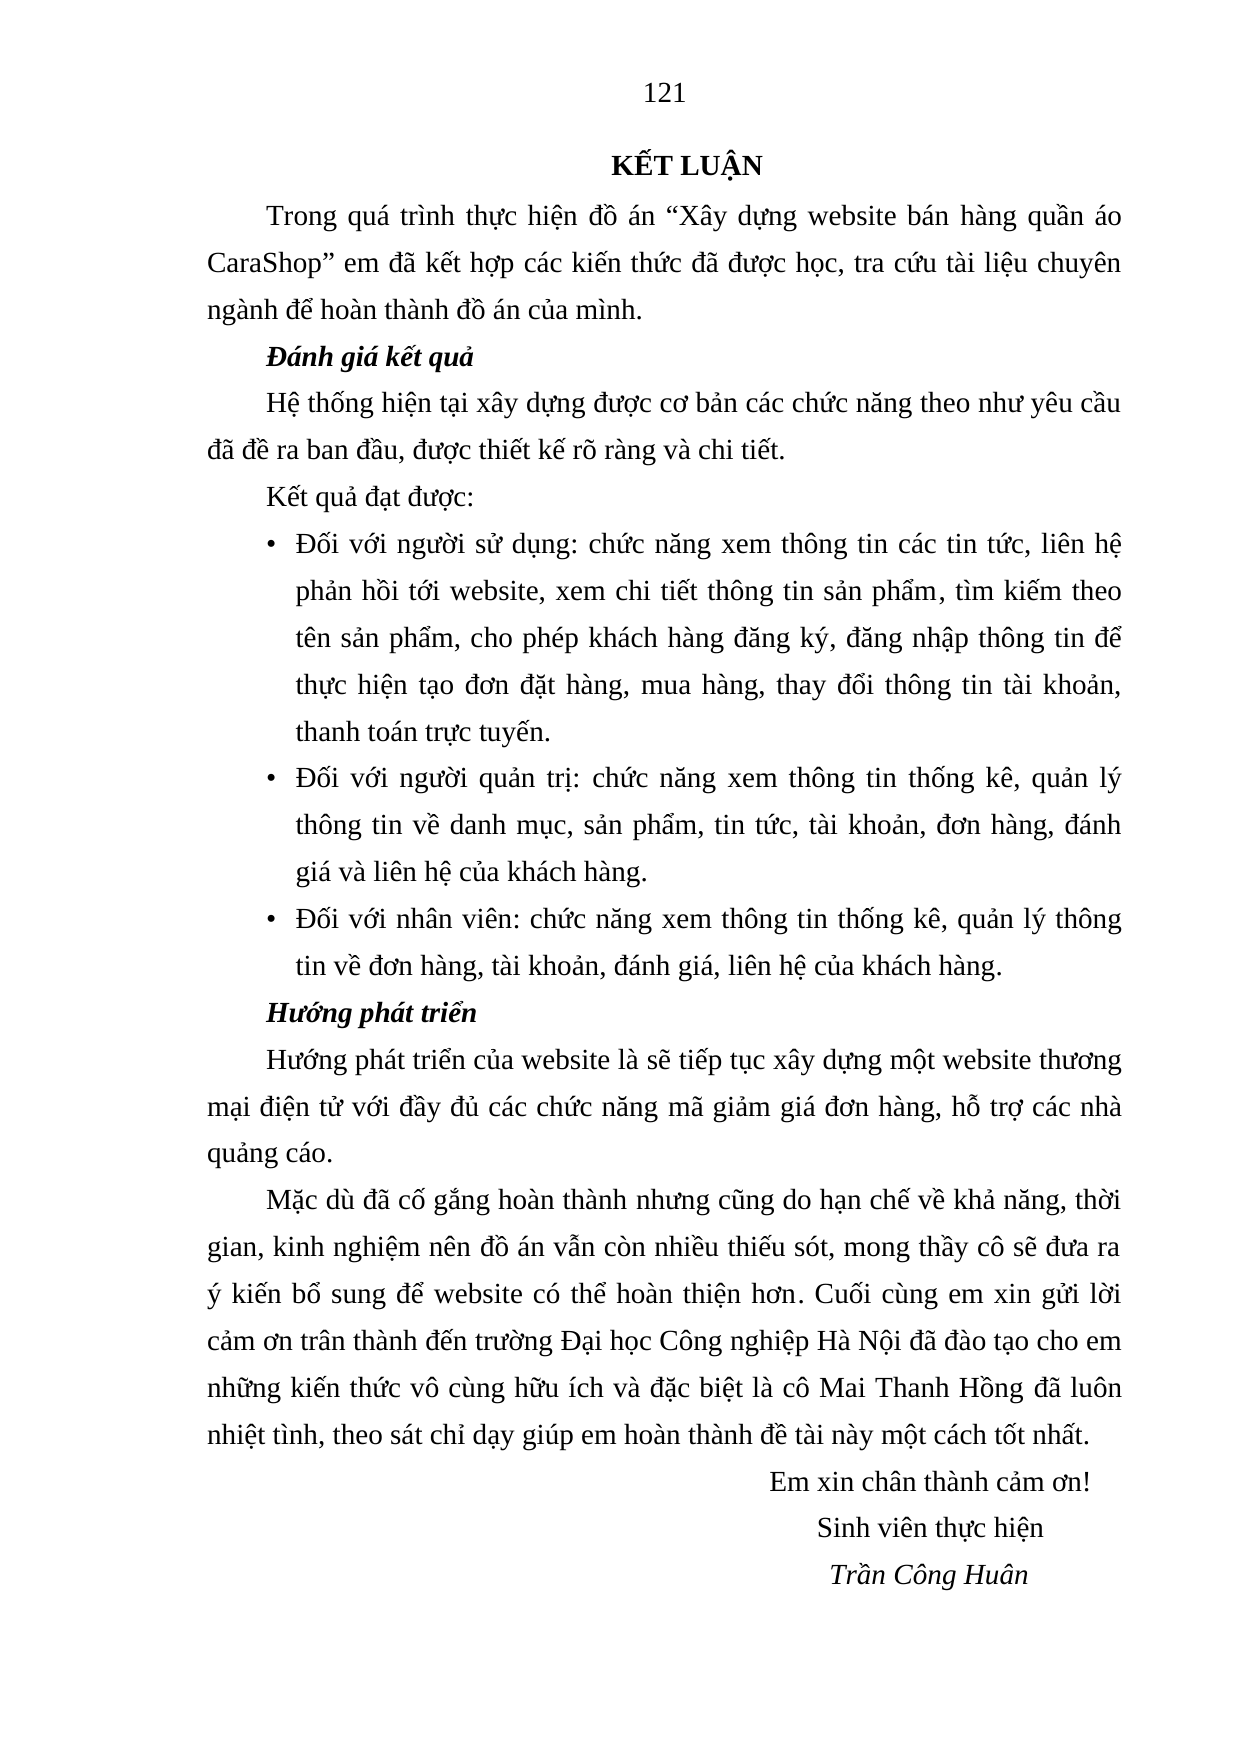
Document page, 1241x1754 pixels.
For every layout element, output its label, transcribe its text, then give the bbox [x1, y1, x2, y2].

list Đối với nhân viên: chức năng xem thông tin thống kê, quản lý thông tin về đơn hàng, tài khoản, đánh giá, liên hệ của khách hàng. [266, 901, 1122, 982]
list Đánh giá kết quả [207, 339, 1122, 372]
list Trần Công Huân [207, 1557, 1122, 1591]
text Hướng phát triển của website là sẽ tiếp tục xây dựng một website thương mại điện tử với đầy đủ các chức năng mã giảm giá đơn hàng, hỗ trợ các nhà quảng cáo. [207, 1042, 1122, 1169]
list Sinh viên thực hiện [207, 1511, 1122, 1544]
list Mặc dù đã cố gắng hoàn thành nhưng cũng do hạn chế về khả năng, thời gian, kinh nghiệm nên đồ án vẫn còn nhiều thiếu sót, mong thầy cô sẽ đưa ra ý kiến bổ sung để website có thể hoàn thiện hơn. Cuối cùng em xin gửi lời cảm ơn trân thành đến trường Đại học Công nghiệp Hà Nội đã đào tạo cho em những kiến thức vô cùng hữu ích và đặc biệt là cô Mai Thanh Hồng đã luôn nhiệt tình, theo sát chỉ dạy giúp em hoàn thành đề tài này một cách tốt nhất. [207, 1182, 1122, 1450]
list Kết quả đạt được: [207, 479, 1122, 513]
list Hệ thống hiện tại xây dựng được cơ bản các chức năng theo như yêu cầu đã đề ra ban đầu, được thiết kế rõ ràng và chi tiết. [207, 386, 1122, 466]
list Đối với người quản trị: chức năng xem thông tin thống kê, quản lý thông tin về danh mục, sản phẩm, tin tức, tài khoản, đơn hàng, đánh giá và liên hệ của khách hàng. [266, 761, 1122, 888]
subtitle KẾT LUẬN [252, 148, 1122, 181]
list Đối với người sử dụng: chức năng xem thông tin các tin tức, liên hệ phản hồi tới website, xem chi tiết thông tin sản phẩm, tìm kiếm theo tên sản phẩm, cho phép khách hàng đăng ký, đăng nhập thông tin để thực hiện tạo đơn đặt hàng, mua hàng, thay đổi thông tin tài khoản, thanh toán trực tuyến. [266, 526, 1122, 747]
text Hướng phát triển [207, 995, 1122, 1028]
list Trong quá trình thực hiện đồ án “Xây dựng website bán hàng quần áo CaraShop” em đã kết hợp các kiến thức đã được học, tra cứu tài liệu chuyên ngành để hoàn thành đồ án của mình. [207, 198, 1122, 325]
list Em xin chân thành cảm ơn! [207, 1464, 1122, 1497]
